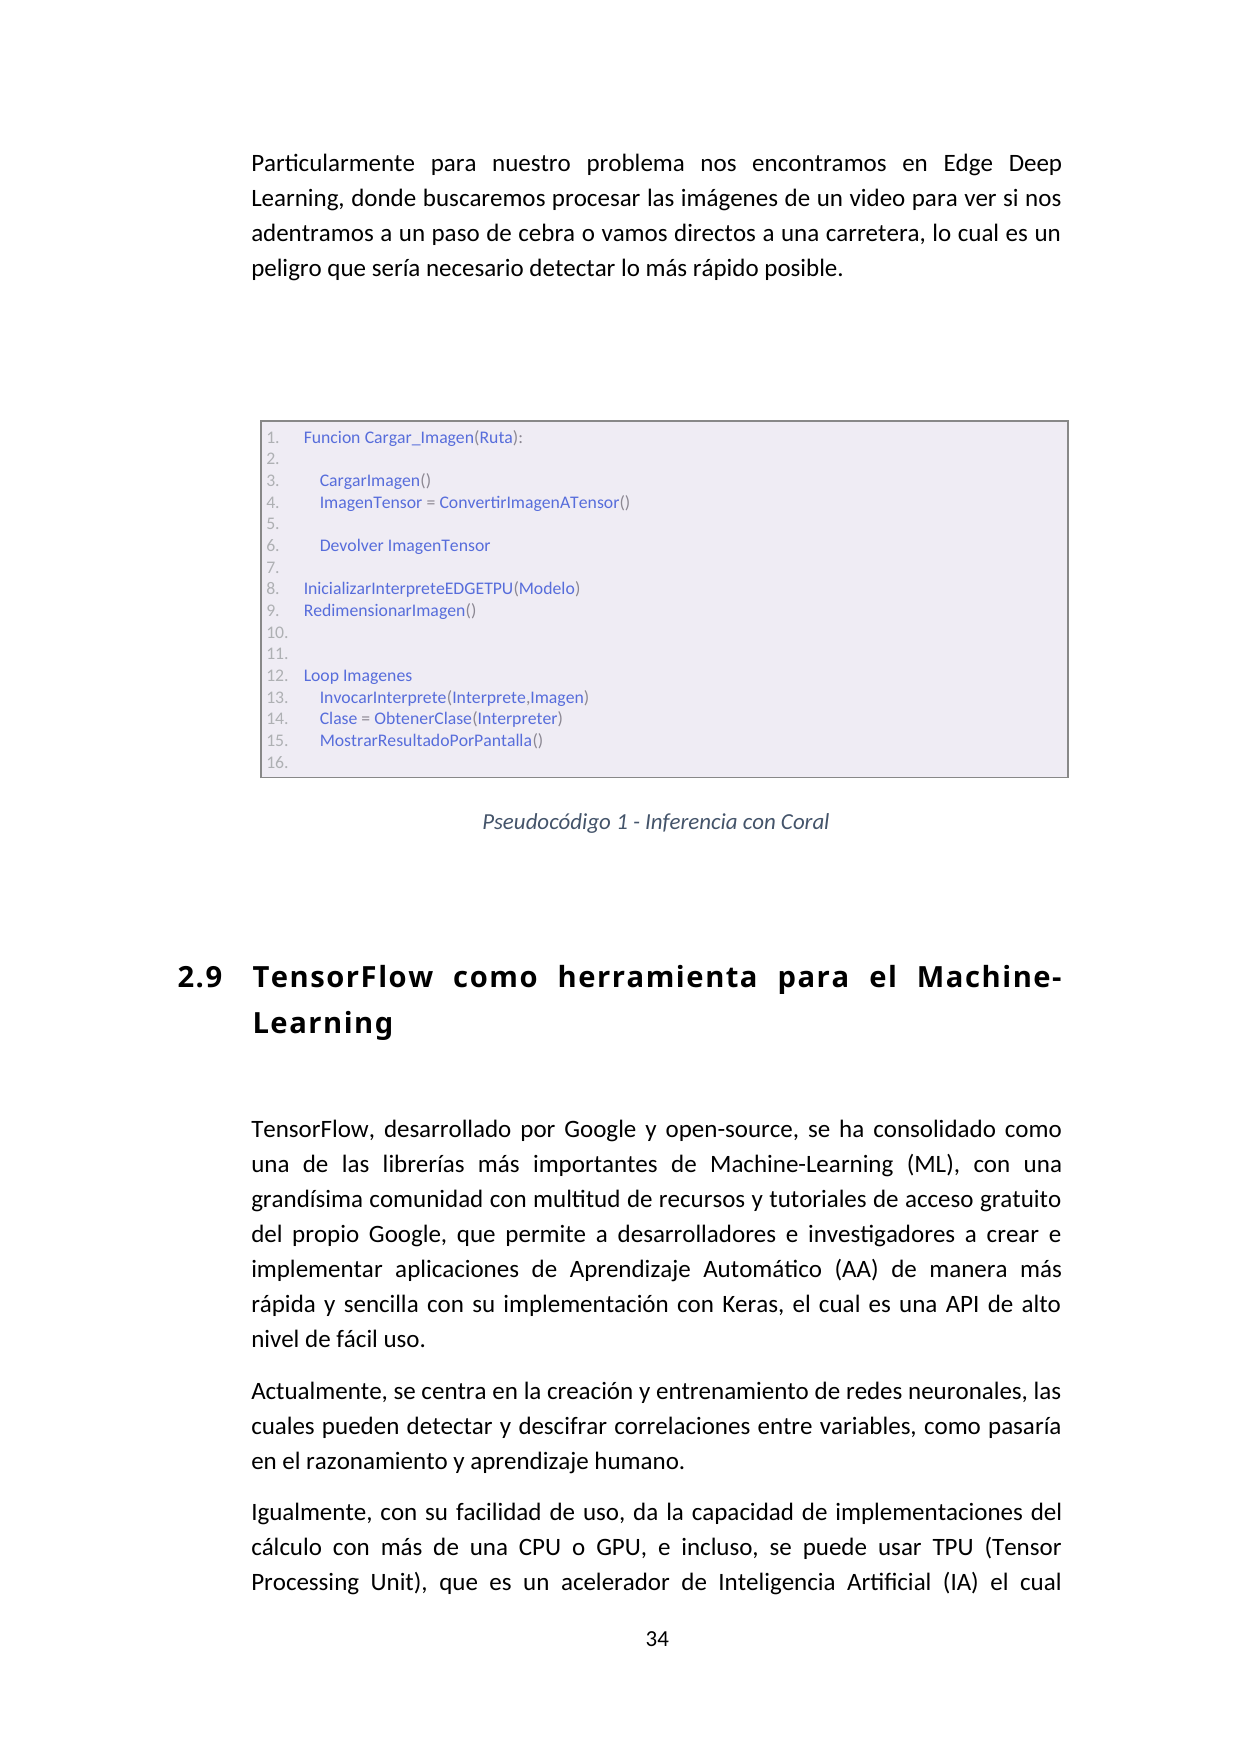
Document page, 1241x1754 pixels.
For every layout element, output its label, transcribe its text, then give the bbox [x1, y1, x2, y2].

list CargarImagen() [262, 463, 1067, 485]
list Loop Imagenes [262, 658, 1067, 680]
list MostrarResultadoPorPantalla() [262, 723, 1067, 745]
list ImagenTensor = ConvertirImagenATensor() [262, 485, 1067, 507]
list Funcion Cargar_Imagen(Ruta): [262, 422, 1067, 442]
list Devolver ImagenTensor [262, 528, 1067, 550]
text Pseudocódigo 1 - Inferencia con Coral [251, 807, 1063, 835]
list Clase = ObtenerClase(Interpreter) [262, 702, 1067, 723]
subtitle TensorFlow como herramienta para el Machine-Learning [177, 956, 1063, 1042]
list InicializarInterpreteEDGETPU(Modelo) [262, 572, 1067, 593]
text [251, 1497, 1063, 1597]
list RedimensionarImagen() [262, 593, 1067, 615]
list InvocarInterprete(Interprete,Imagen) [262, 680, 1067, 702]
text Actualmente, se centra en la creación y entrenamiento de redes neuronales, las cuales pueden detectar y descifrar correlaciones entre variables, como pasaría en el razonamiento y aprendizaje humano. [251, 1375, 1063, 1475]
text Particularmente para nuestro problema nos encontramos en Edge Deep Learning, donde buscaremos procesar las imágenes de un video para ver si nos adentramos a un paso de cebra o vamos directos a una carretera, lo cual es un peligro que sería necesario detectar lo más rápido posible. [251, 148, 1063, 283]
text TensorFlow, desarrollado por Google y open-source, se ha consolidado como una de las librerías más importantes de Machine-Learning (ML), con una grandísima comunidad con multitud de recursos y tutoriales de acceso gratuito del propio Google, que permite a desarrolladores e investigadores a crear e implementar aplicaciones de Aprendizaje Automático (AA) de manera más rápida y sencilla con su implementación con Keras, el cual es una API de alto nivel de fácil uso. [251, 1113, 1063, 1354]
